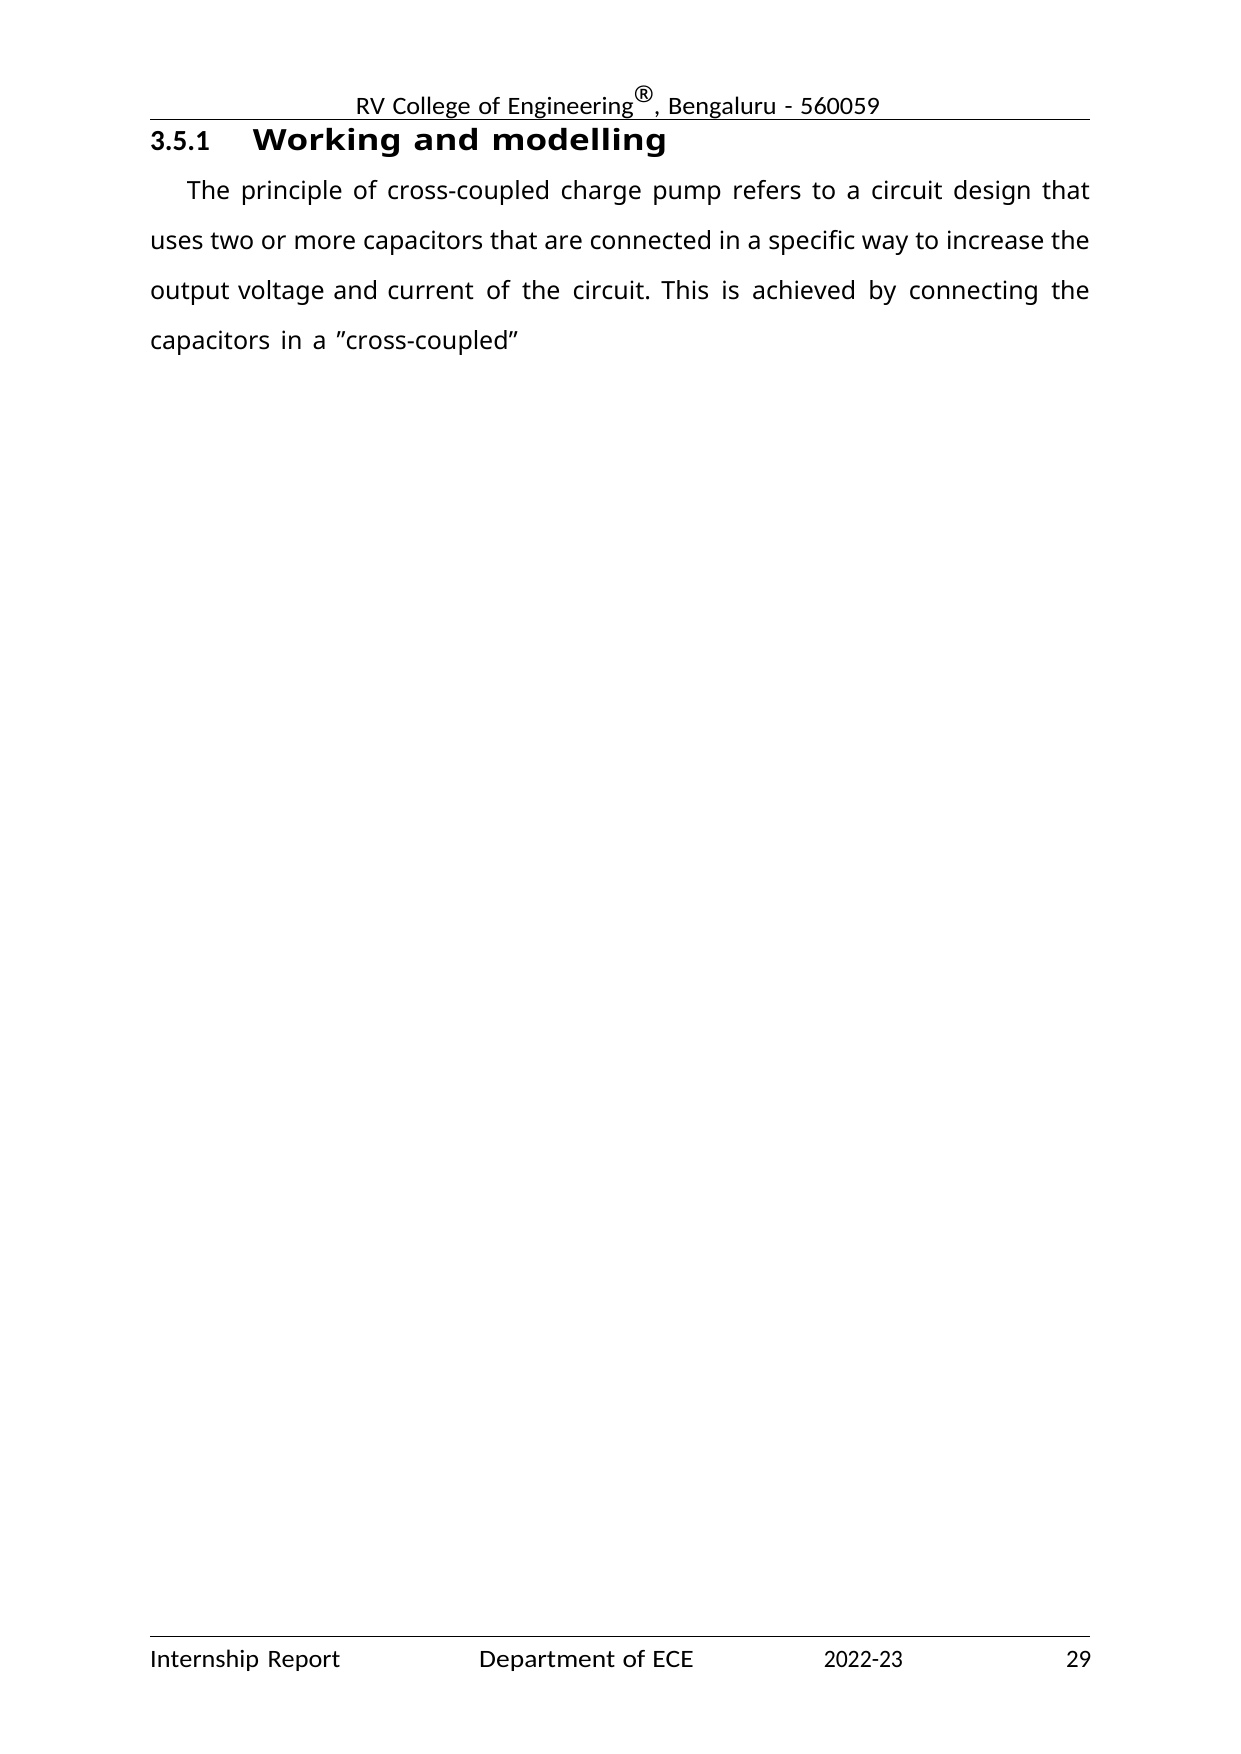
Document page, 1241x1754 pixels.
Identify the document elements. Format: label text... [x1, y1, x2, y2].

list Working and modelling [150, 119, 1240, 158]
text The principle of cross-coupled charge pump refers to a circuit design that uses two or more capacitors that are connected in a specific way to increase the output voltage and current of the circuit. This is achieved by connecting the capacitors in a ”cross-coupled” [150, 173, 1091, 357]
